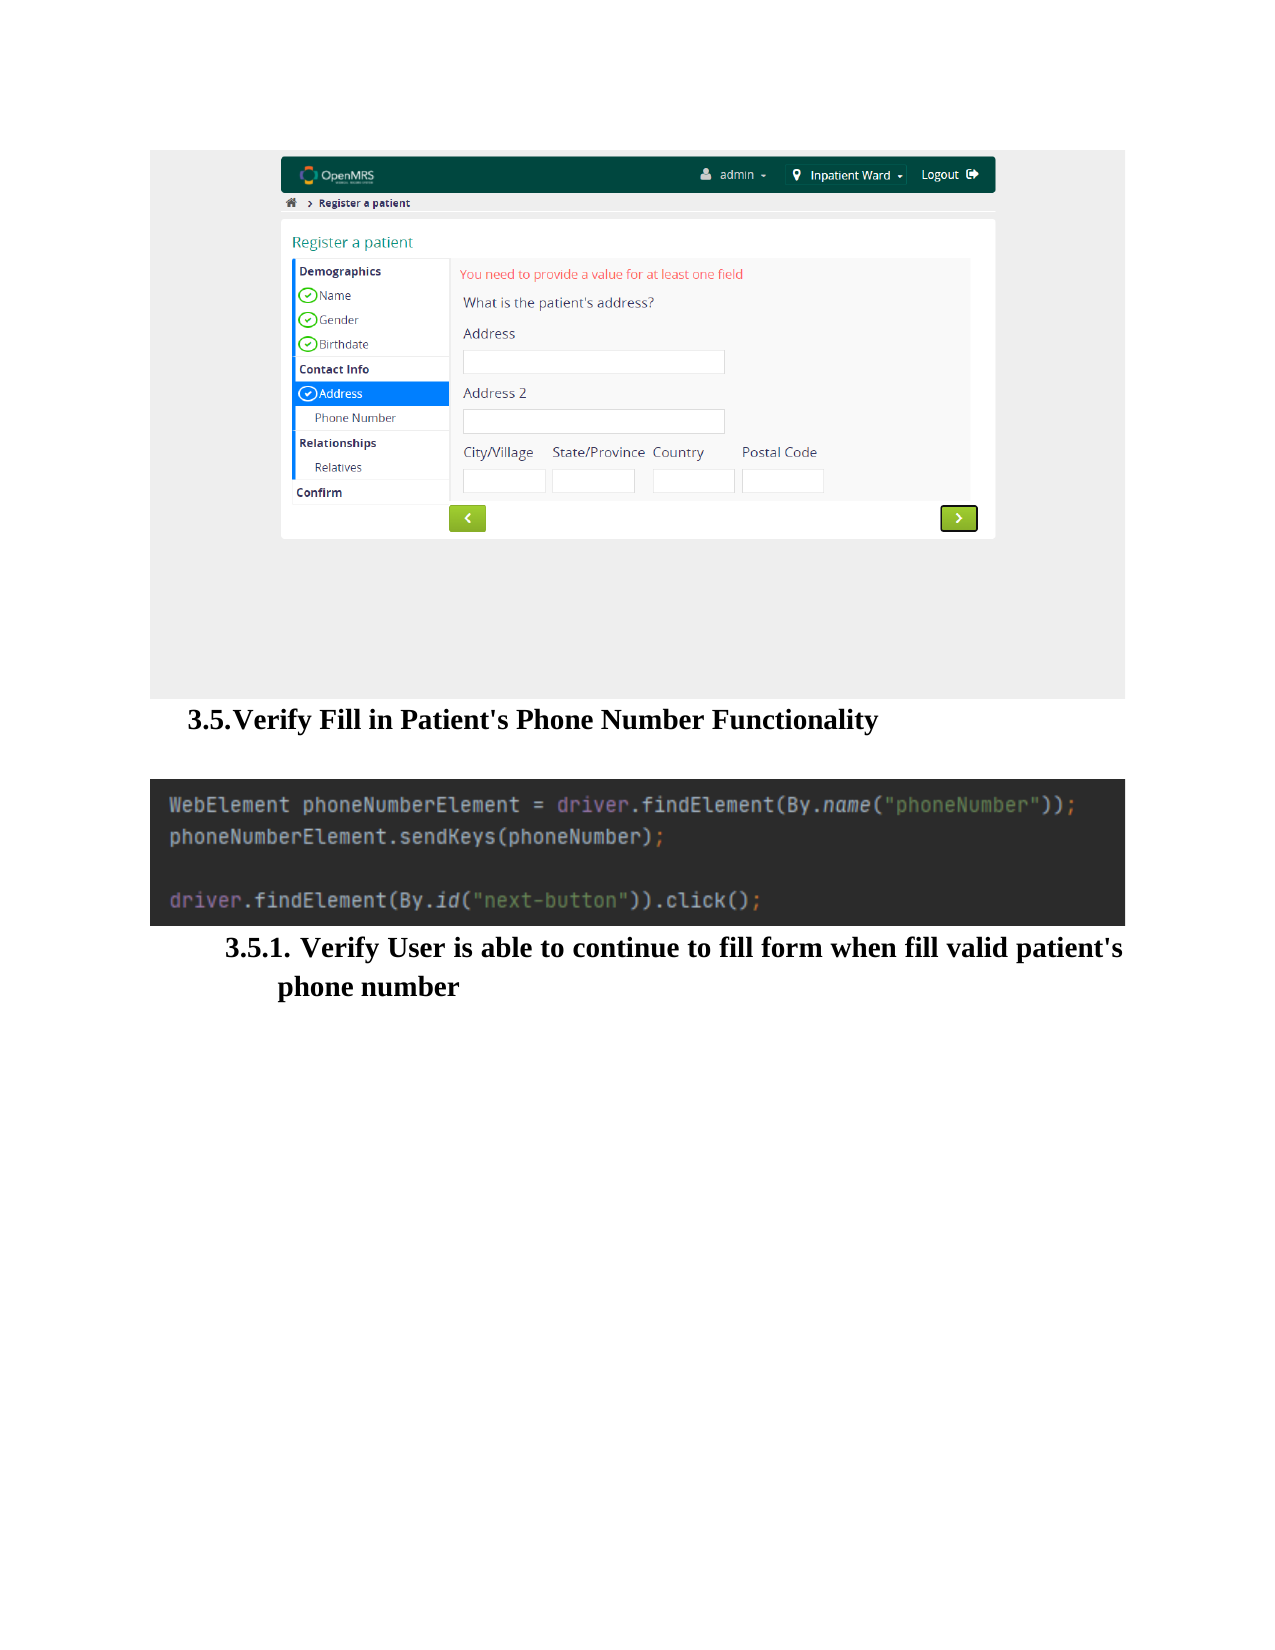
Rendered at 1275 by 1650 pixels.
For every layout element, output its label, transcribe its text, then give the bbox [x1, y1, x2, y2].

picture [150, 779, 1125, 926]
list Verify User is able to continue to fill form when fill valid patient's phone number [225, 930, 1125, 1002]
picture [150, 150, 1125, 699]
list Verify Fill in Patient's Phone Number Functionality [187, 702, 1125, 736]
